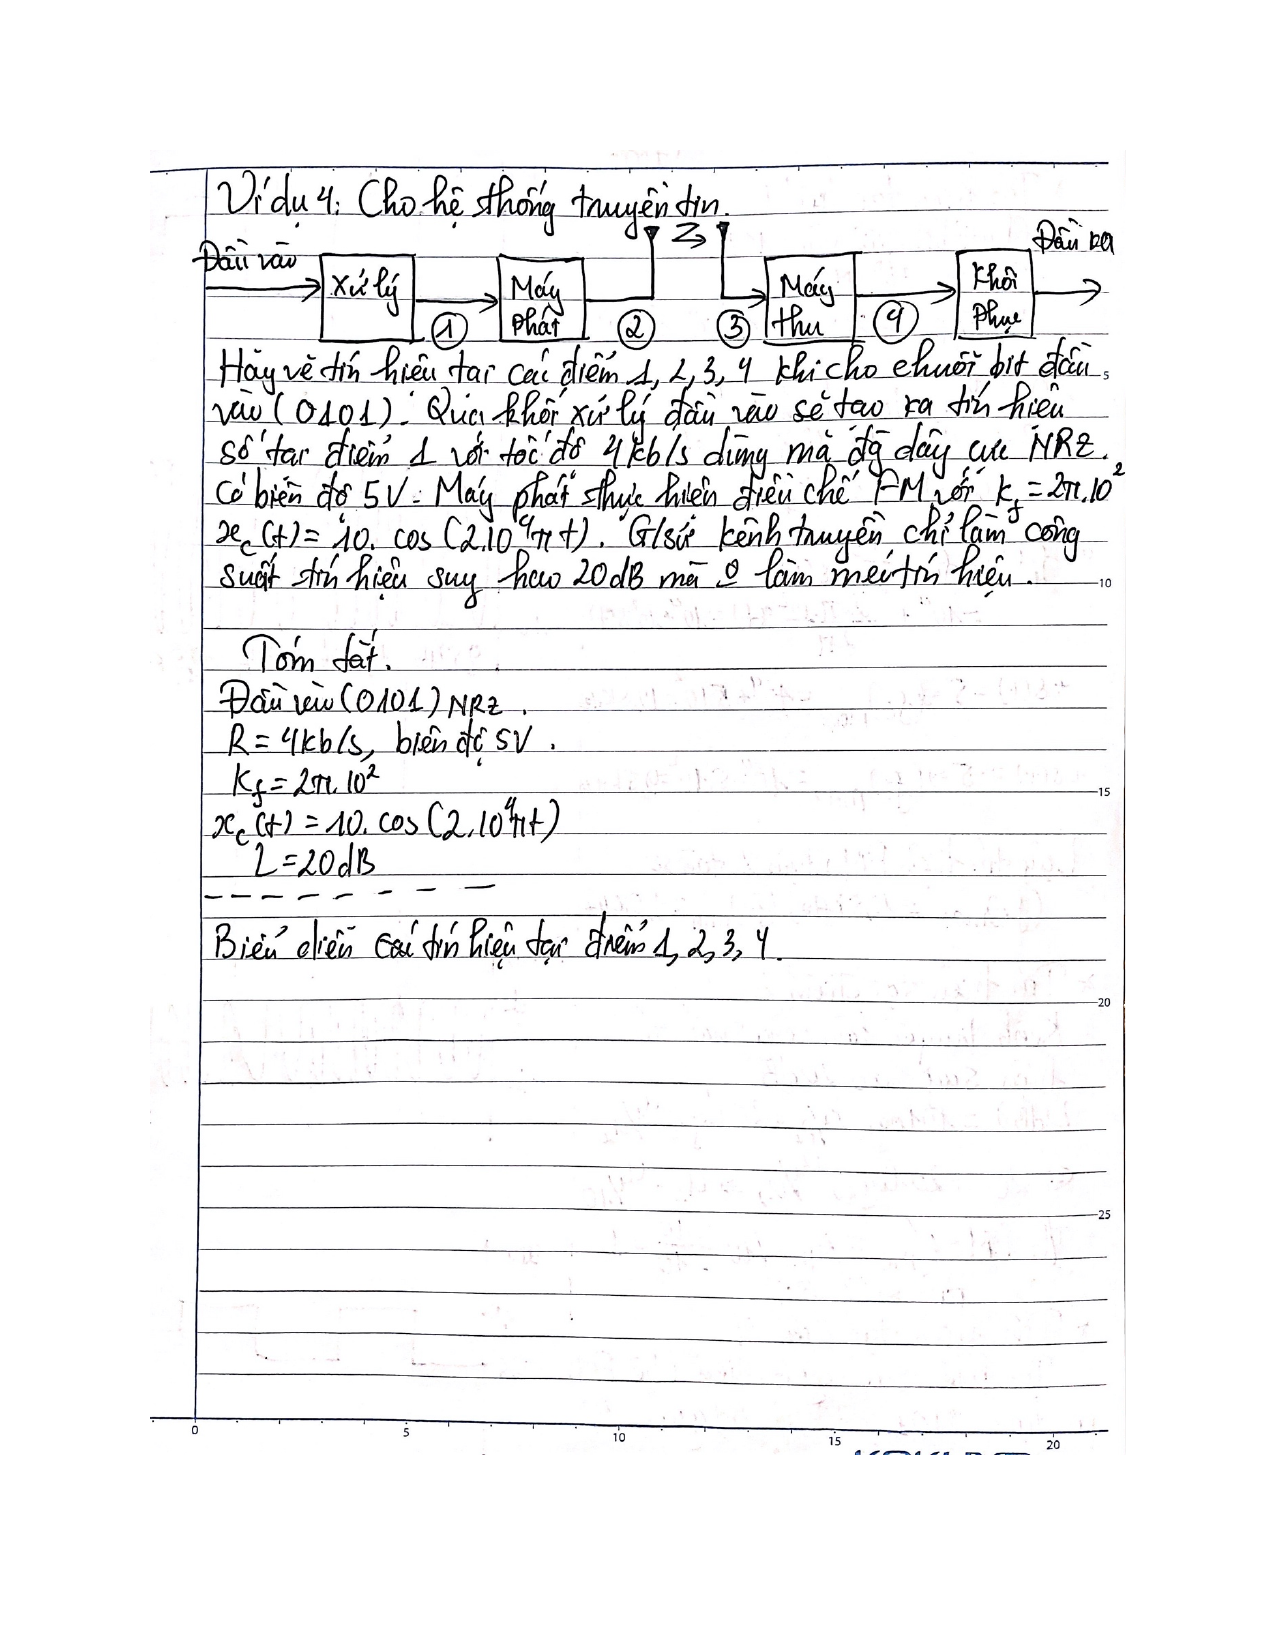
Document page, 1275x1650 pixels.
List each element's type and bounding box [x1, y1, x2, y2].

picture [150, 150, 1125, 1455]
